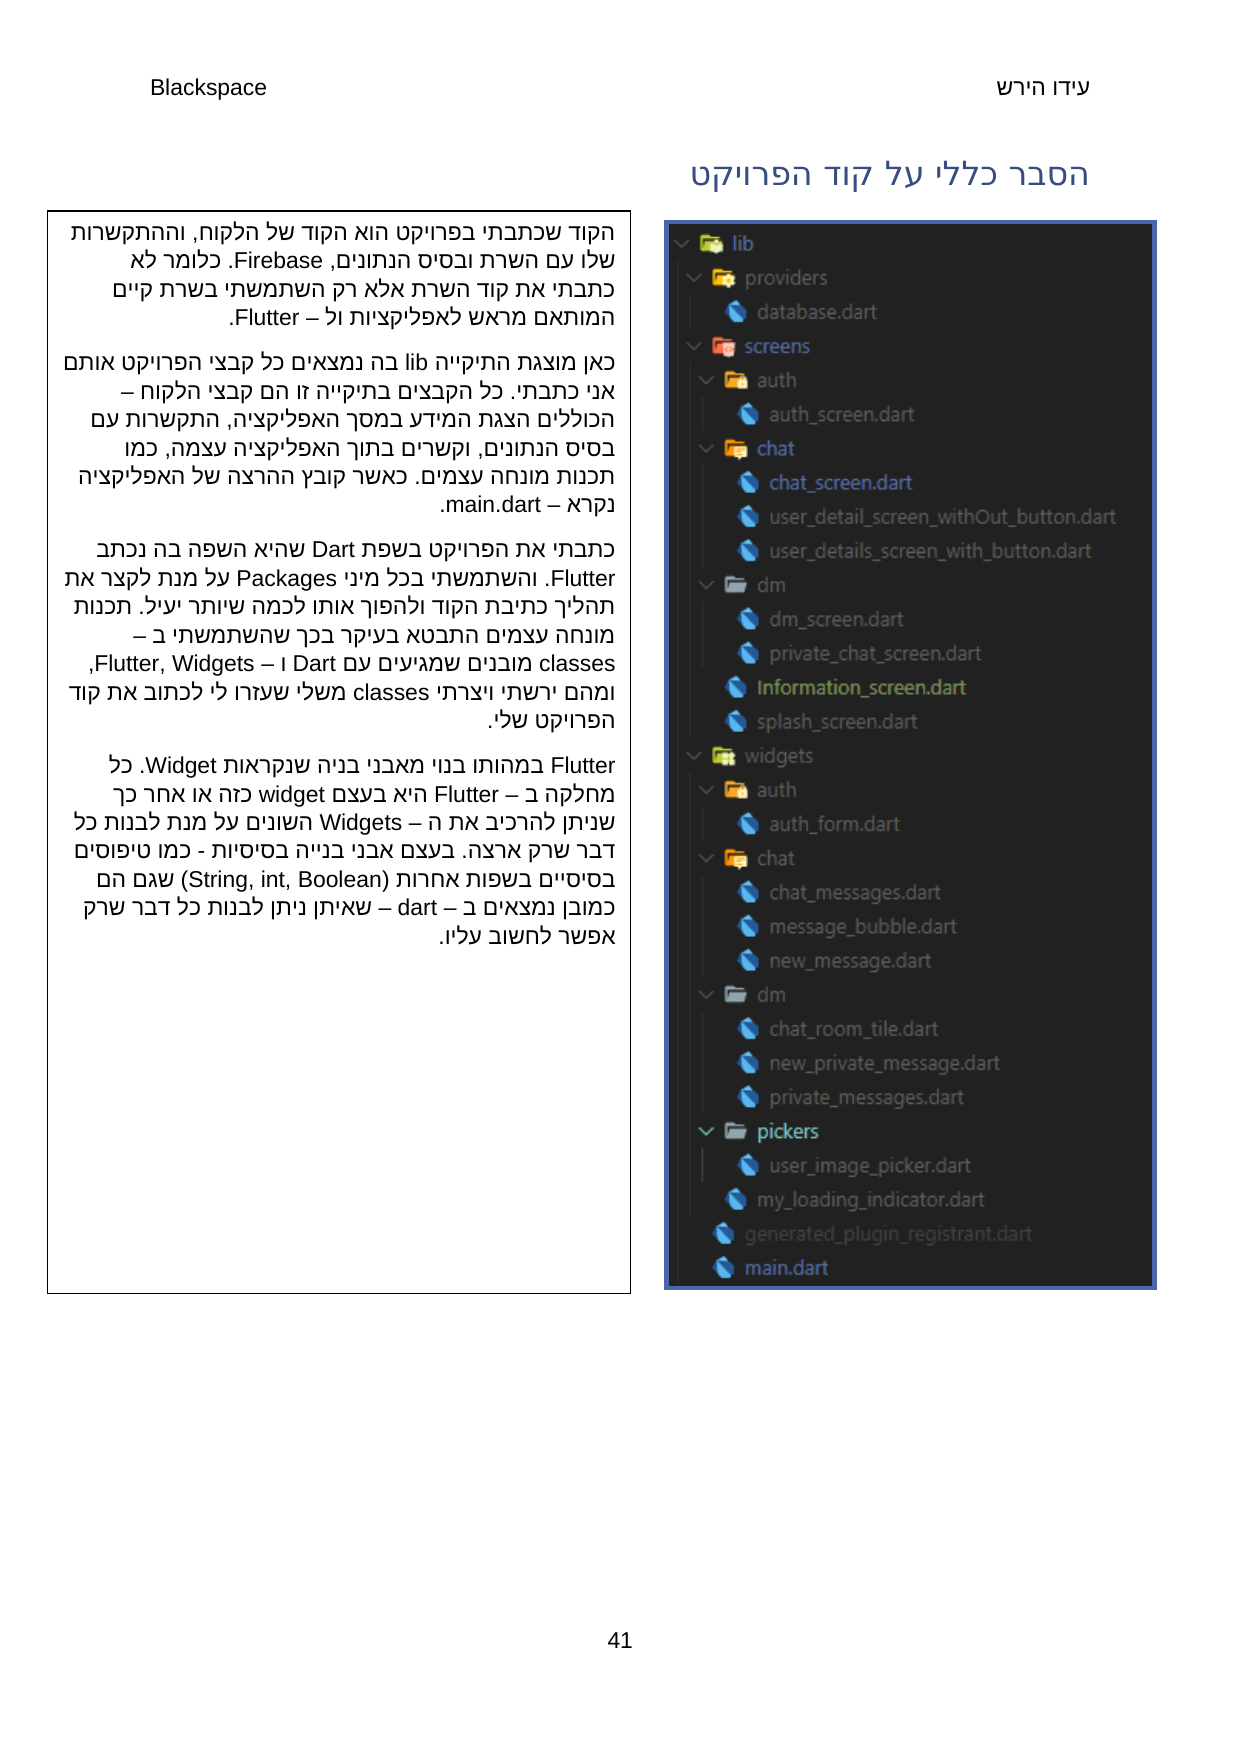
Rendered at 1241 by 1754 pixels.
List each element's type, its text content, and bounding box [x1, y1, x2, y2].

picture [669, 224, 1152, 1286]
subtitle הסבר כללי על קוד הפרויקט [150, 154, 1090, 193]
